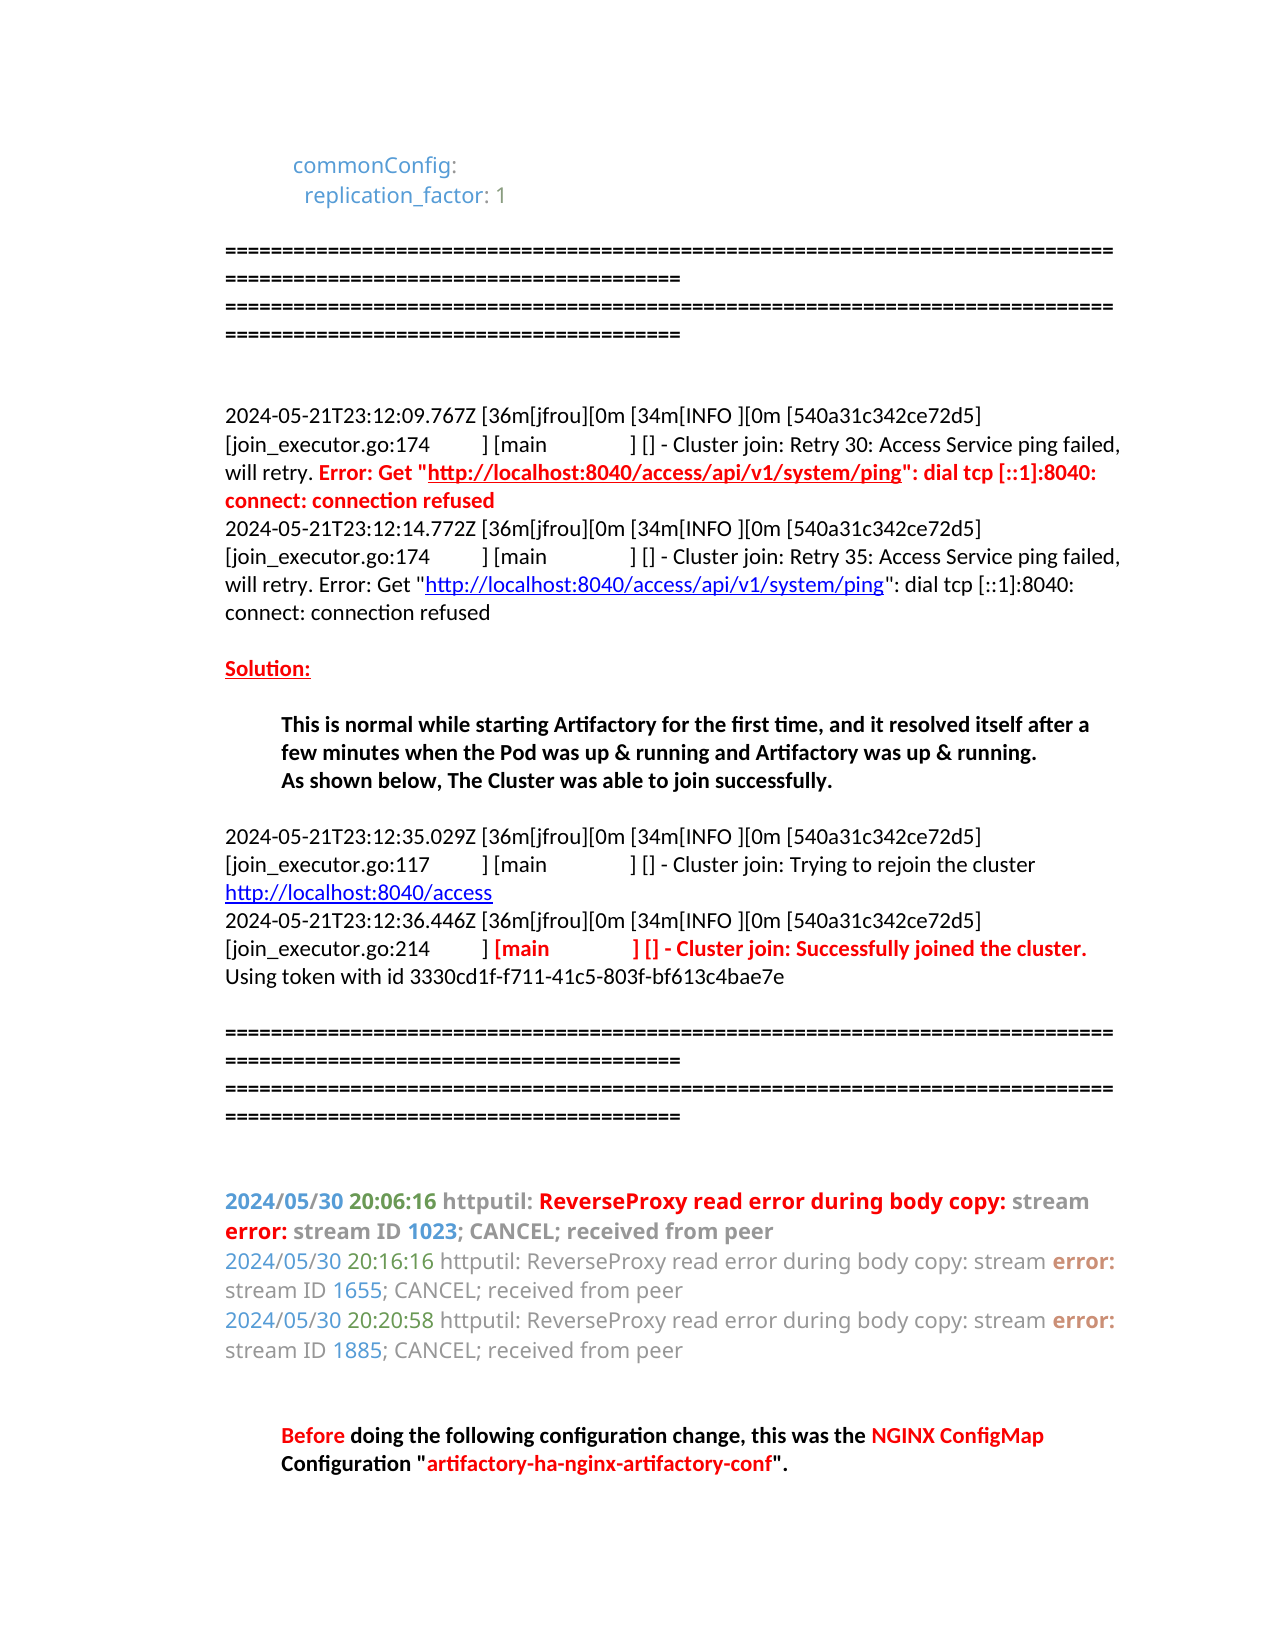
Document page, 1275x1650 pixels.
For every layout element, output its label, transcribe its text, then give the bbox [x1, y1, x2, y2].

text 2024-05-21T23:12:14.772Z [36m[jfrou][0m [34m[INFO ][0m [540a31c342ce72d5] [join_executor.go:174 ] [main ] [] - Cluster join: Retry 35: Access Service ping failed, will retry. Error: Get "http://localhost:8040/access/api/v1/system/ping": dial tcp [::1]:8040: connect: connection refused [225, 514, 1125, 626]
text ====================================================================================================================== [225, 1074, 1125, 1130]
text 2024-05-21T23:12:36.446Z [36m[jfrou][0m [34m[INFO ][0m [540a31c342ce72d5] [join_executor.go:214 ] [main ] [] - Cluster join: Successfully joined the cluster. Using token with id 3330cd1f-f711-41c5-803f-bf613c4bae7e [225, 906, 1125, 990]
text commonConfig: [281, 150, 1125, 180]
text 2024/05/30 20:06:16 httputil: ReverseProxy read error during body copy: stream error: stream ID 1023; CANCEL; received from peer [225, 1186, 1125, 1246]
text 2024-05-21T23:12:35.029Z [36m[jfrou][0m [34m[INFO ][0m [540a31c342ce72d5] [join_executor.go:117 ] [main ] [] - Cluster join: Trying to rejoin the cluster http://localhost:8040/access [225, 822, 1125, 906]
text ====================================================================================================================== [225, 236, 1125, 292]
text As shown below, The Cluster was able to join successfully. [281, 766, 1125, 794]
text ====================================================================================================================== [225, 1018, 1125, 1074]
text replication_factor: 1 [281, 180, 1125, 209]
text Before doing the following configuration change, this was the NGINX ConfigMap Configuration "artifactory-ha-nginx-artifactory-conf". [281, 1421, 1125, 1477]
text 2024/05/30 20:16:16 httputil: ReverseProxy read error during body copy: stream error: stream ID 1655; CANCEL; received from peer [225, 1246, 1125, 1305]
text 2024/05/30 20:20:58 httputil: ReverseProxy read error during body copy: stream error: stream ID 1885; CANCEL; received from peer [225, 1305, 1125, 1365]
text 2024-05-21T23:12:09.767Z [36m[jfrou][0m [34m[INFO ][0m [540a31c342ce72d5] [join_executor.go:174 ] [main ] [] - Cluster join: Retry 30: Access Service ping failed, will retry. Error: Get "http://localhost:8040/access/api/v1/system/ping": dial tcp [::1]:8040: connect: connection refused [225, 402, 1125, 514]
text This is normal while starting Artifactory for the first time, and it resolved itself after a few minutes when the Pod was up & running and Artifactory was up & running. [281, 710, 1125, 766]
text Solution: [225, 654, 1125, 682]
text ====================================================================================================================== [225, 292, 1125, 348]
